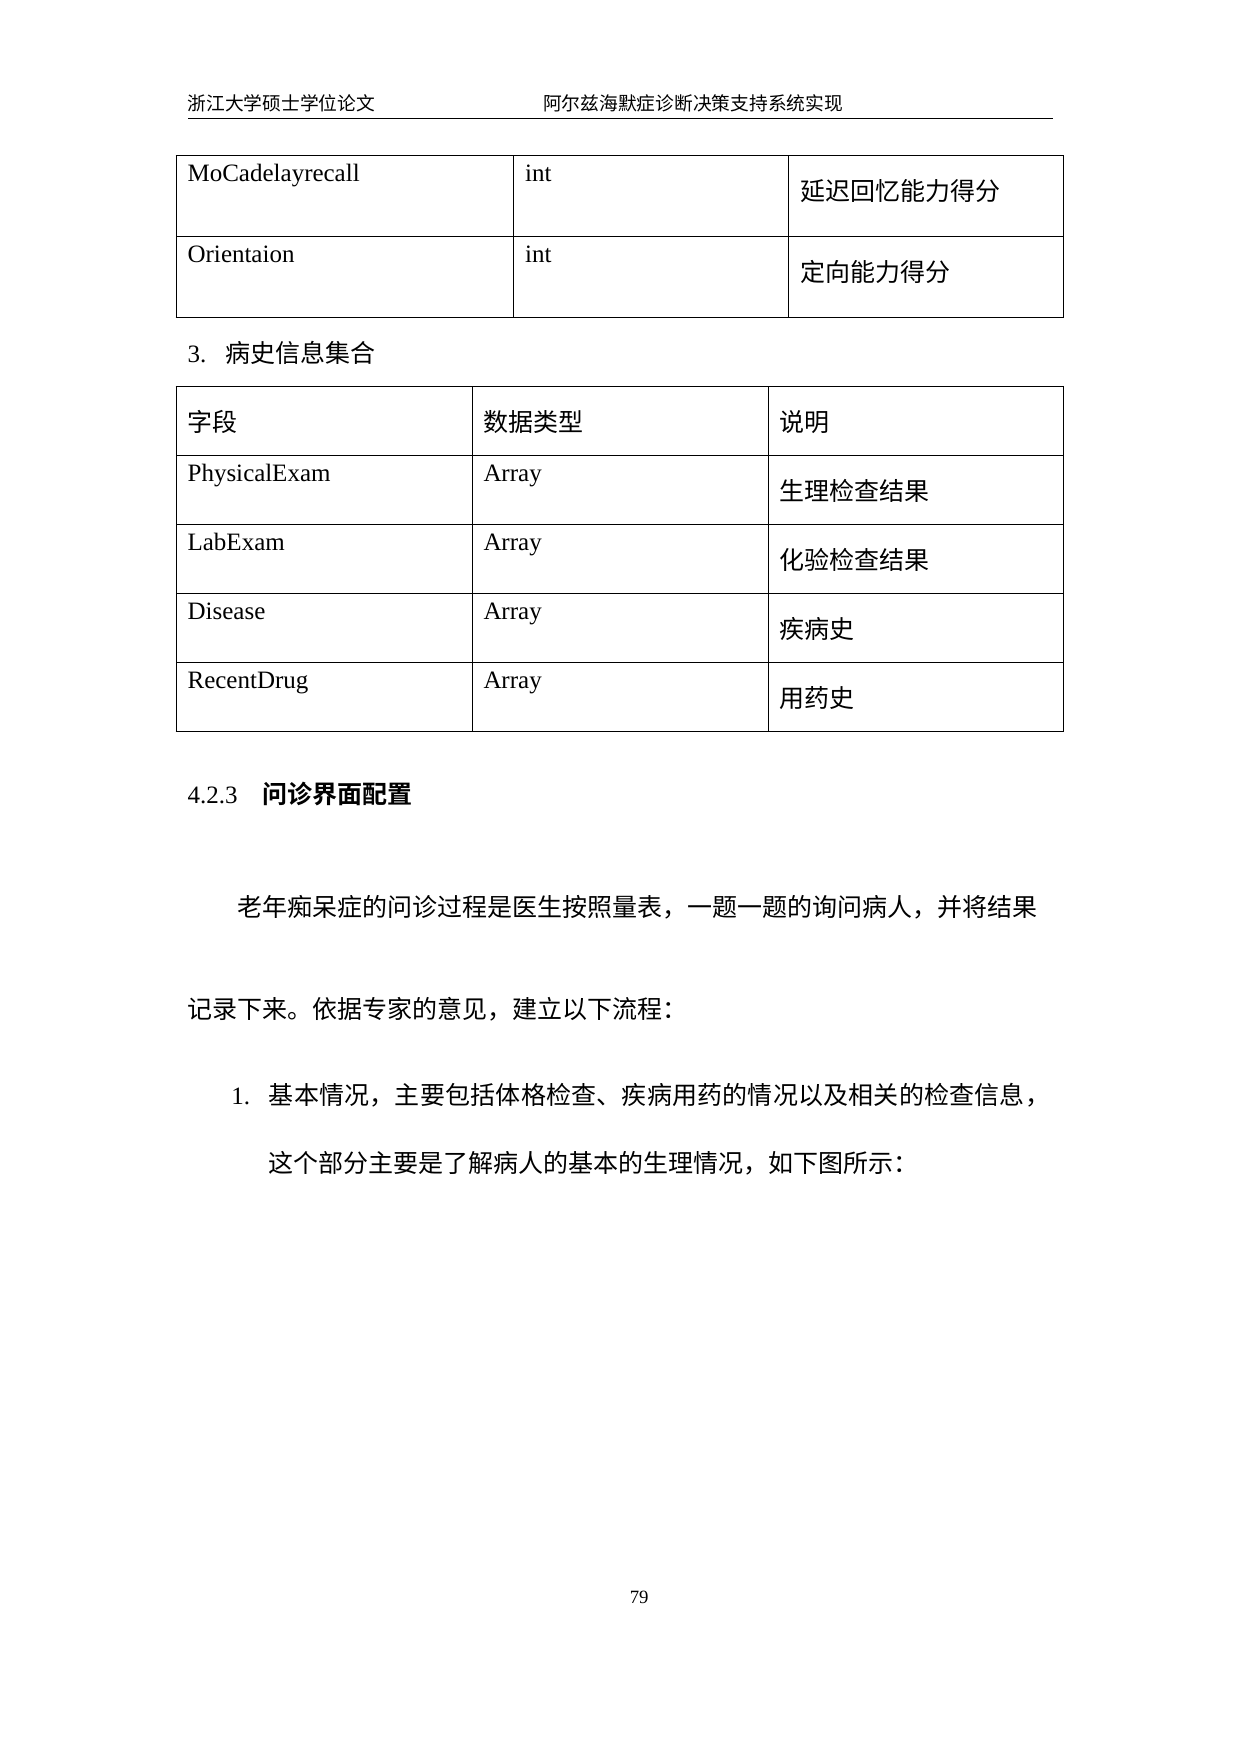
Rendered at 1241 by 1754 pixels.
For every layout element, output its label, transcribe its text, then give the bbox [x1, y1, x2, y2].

table_cell MoCadelayrecall [177, 156, 513, 236]
table_cell 用药史 [769, 663, 1063, 731]
table_cell Orientaion [177, 237, 513, 317]
table_cell Disease [177, 594, 472, 662]
table_header 说明 [769, 387, 1063, 455]
subtitle 问诊界面配置 [187, 759, 1053, 827]
table_cell int [514, 156, 788, 236]
table_cell int [514, 237, 788, 317]
table_cell 生理检查结果 [769, 456, 1063, 524]
table_cell RecentDrug [177, 663, 472, 731]
table_cell LabExam [177, 525, 472, 593]
table_cell Array [473, 456, 768, 524]
table_header 字段 [177, 387, 472, 455]
table_cell Array [473, 594, 768, 662]
table_cell PhysicalExam [177, 456, 472, 524]
table_cell 化验检查结果 [769, 525, 1063, 593]
table_cell Array [473, 525, 768, 593]
list 病史信息集合 [187, 318, 1053, 386]
table_cell 定向能力得分 [789, 237, 1063, 317]
table_header 数据类型 [473, 387, 768, 455]
table_cell 延迟回忆能力得分 [789, 156, 1063, 236]
table_cell Array [473, 663, 768, 731]
list 基本情况，主要包括体格检查、疾病用药的情况以及相关的检查信息，这个部分主要是了解病人的基本的生理情况，如下图所示： [231, 1060, 1053, 1196]
table_cell 疾病史 [769, 594, 1063, 662]
text 老年痴呆症的问诊过程是医生按照量表，一题一题的询问病人，并将结果记录下来。依据专家的意见，建立以下流程： [187, 872, 1053, 1042]
